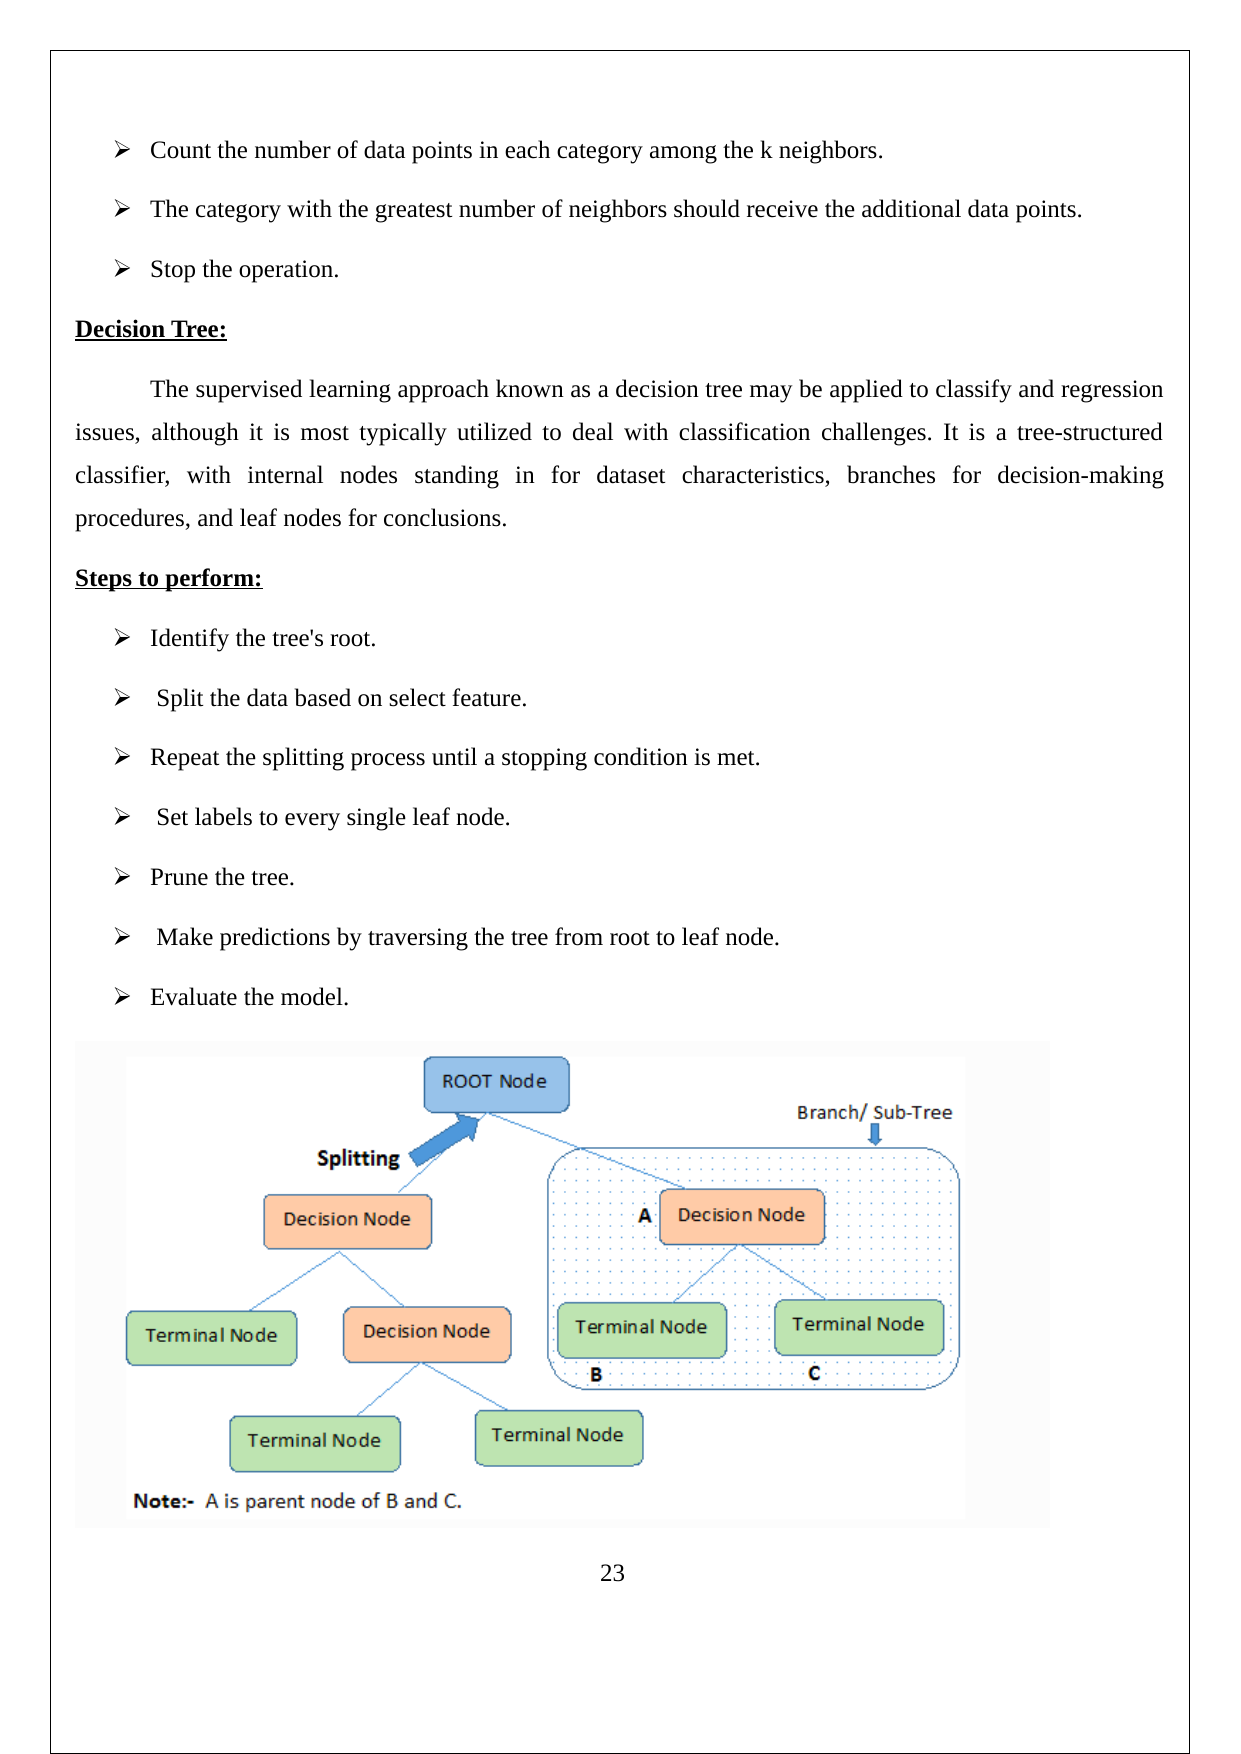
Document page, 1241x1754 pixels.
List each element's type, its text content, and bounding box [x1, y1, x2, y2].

list Identify the tree's root. [112, 623, 1165, 652]
list Split the data based on select feature. [112, 683, 1165, 711]
list Set labels to every single leaf node. [112, 802, 1165, 831]
list The category with the greatest number of neighbors should receive the additional data points. [112, 194, 1165, 223]
text The supervised learning approach known as a decision tree may be applied to classify and regression issues, although it is most typically utilized to deal with classification challenges. It is a tree-structured classifier, with internal nodes standing in for dataset characteristics, branches for decision-making procedures, and leaf nodes for conclusions. [75, 374, 1165, 532]
list Make predictions by traversing the tree from root to leaf node. [112, 922, 1165, 951]
list Prune the tree. [112, 862, 1165, 891]
text Decision Tree: [75, 314, 1165, 343]
text Steps to perform: [75, 563, 1165, 592]
list Evaluate the model. [112, 982, 1165, 1010]
picture [75, 1041, 1050, 1528]
list Repeat the splitting process until a stopping condition is met. [112, 742, 1165, 771]
text 23 [525, 1558, 1165, 1587]
list Count the number of data points in each category among the k neighbors. [112, 135, 1165, 163]
list Stop the operation. [112, 254, 1165, 283]
